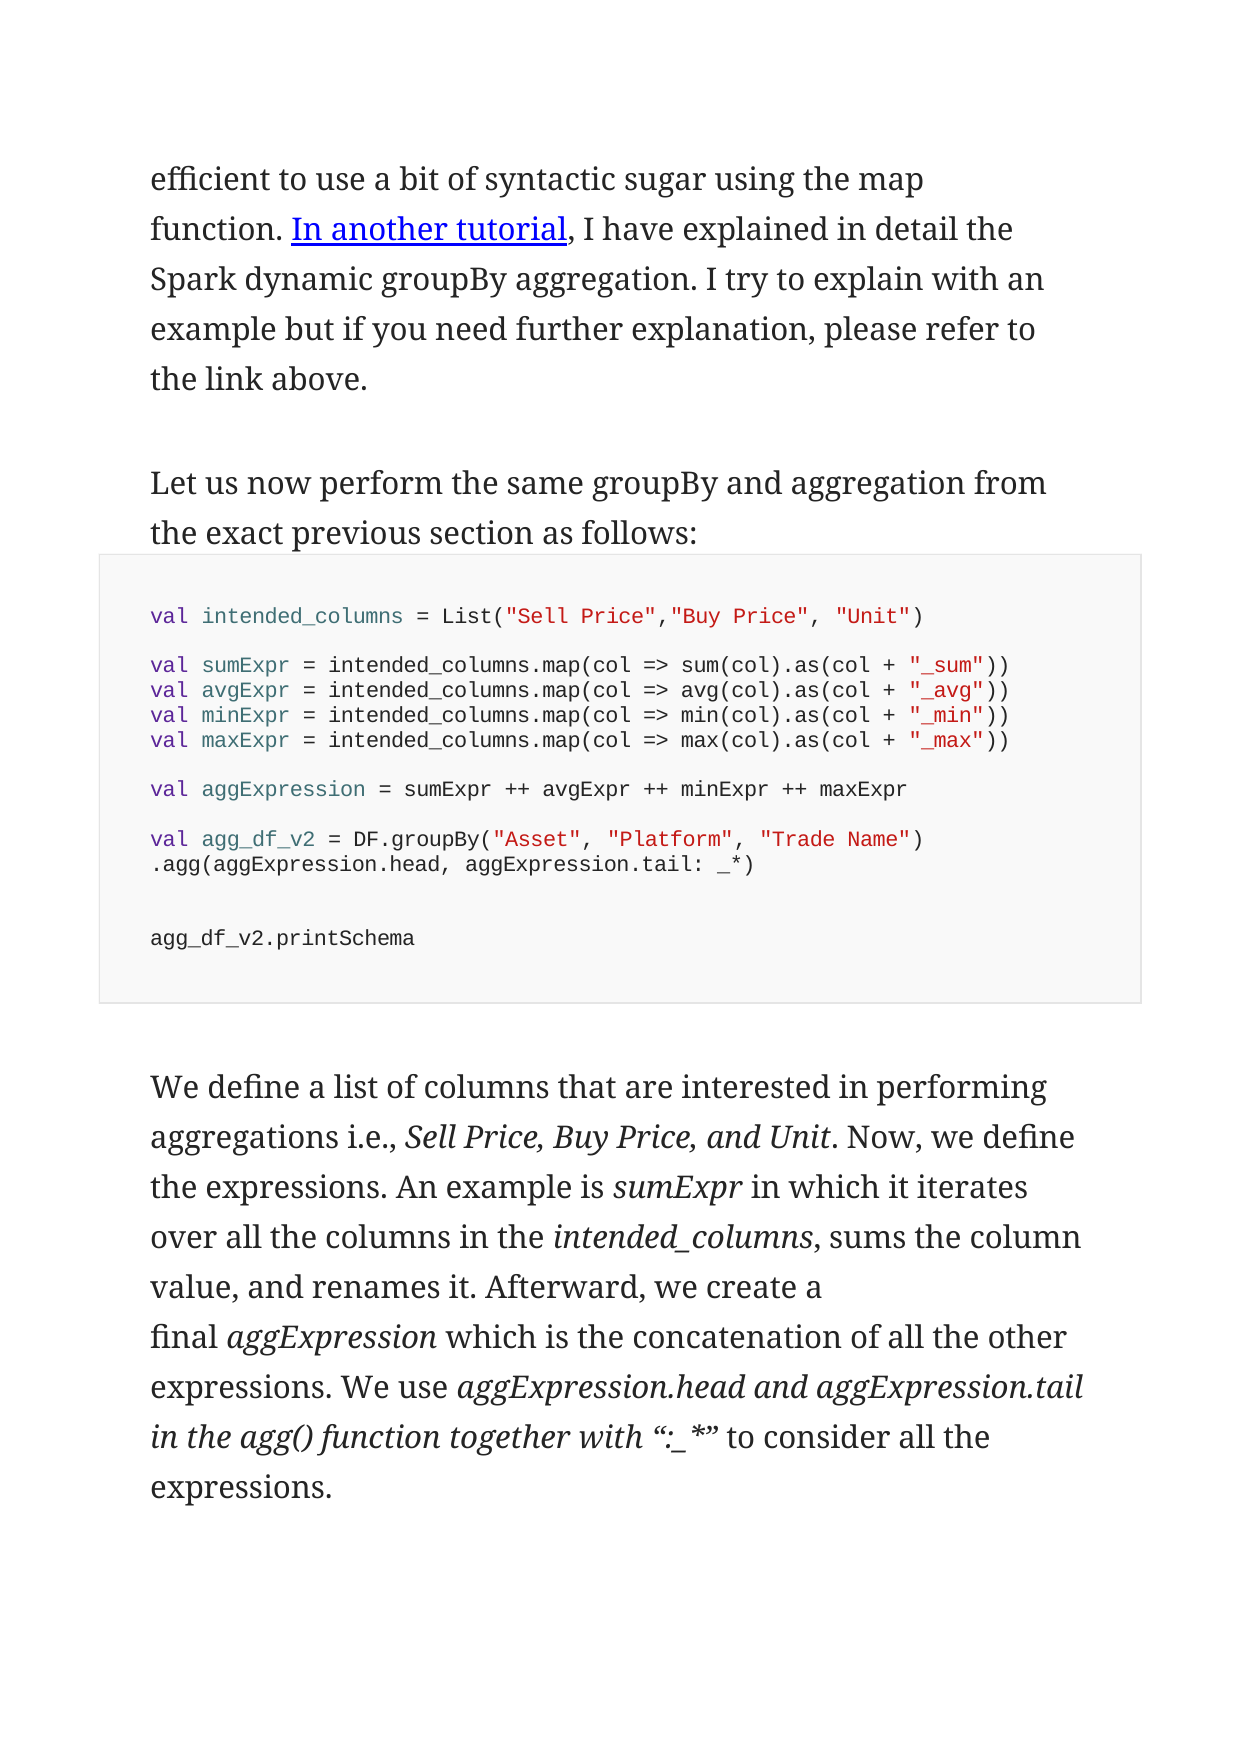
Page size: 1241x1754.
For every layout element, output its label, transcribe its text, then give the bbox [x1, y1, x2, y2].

text We define a list of columns that are interested in performing aggregations i.e., Sell Price, Buy Price, and Unit. Now, we define the expressions. An example is sumExpr in which it iterates over all the columns in the intended_columns, sums the column value, and renames it. Afterward, we create a final aggExpression which is the concatenation of all the other expressions. We use aggExpression.head and aggExpression.tail in the agg() function together with “:_*” to consider all the expressions. [150, 1057, 1090, 1507]
text val intended_columns = List("Sell Price","Buy Price", "Unit") val sumExpr = intended_columns.map(col => sum(col).as(col + "_sum")) val avgExpr = intended_columns.map(col => avg(col).as(col + "_avg")) val minExpr = intended_columns.map(col => min(col).as(col + "_min")) val maxExpr = intended_columns.map(col => max(col).as(col + "_max")) val aggExpression = sumExpr ++ avgExpr ++ minExpr ++ maxExpr val agg_df_v2 = DF.groupBy("Asset", "Platform", "Trade Name") .agg(aggExpression.head, aggExpression.tail: _*) agg_df_v2.printSchema [100, 555, 1140, 1002]
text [150, 150, 1090, 400]
text Let us now perform the same groupBy and aggregation from the exact previous section as follows: [150, 453, 1090, 553]
